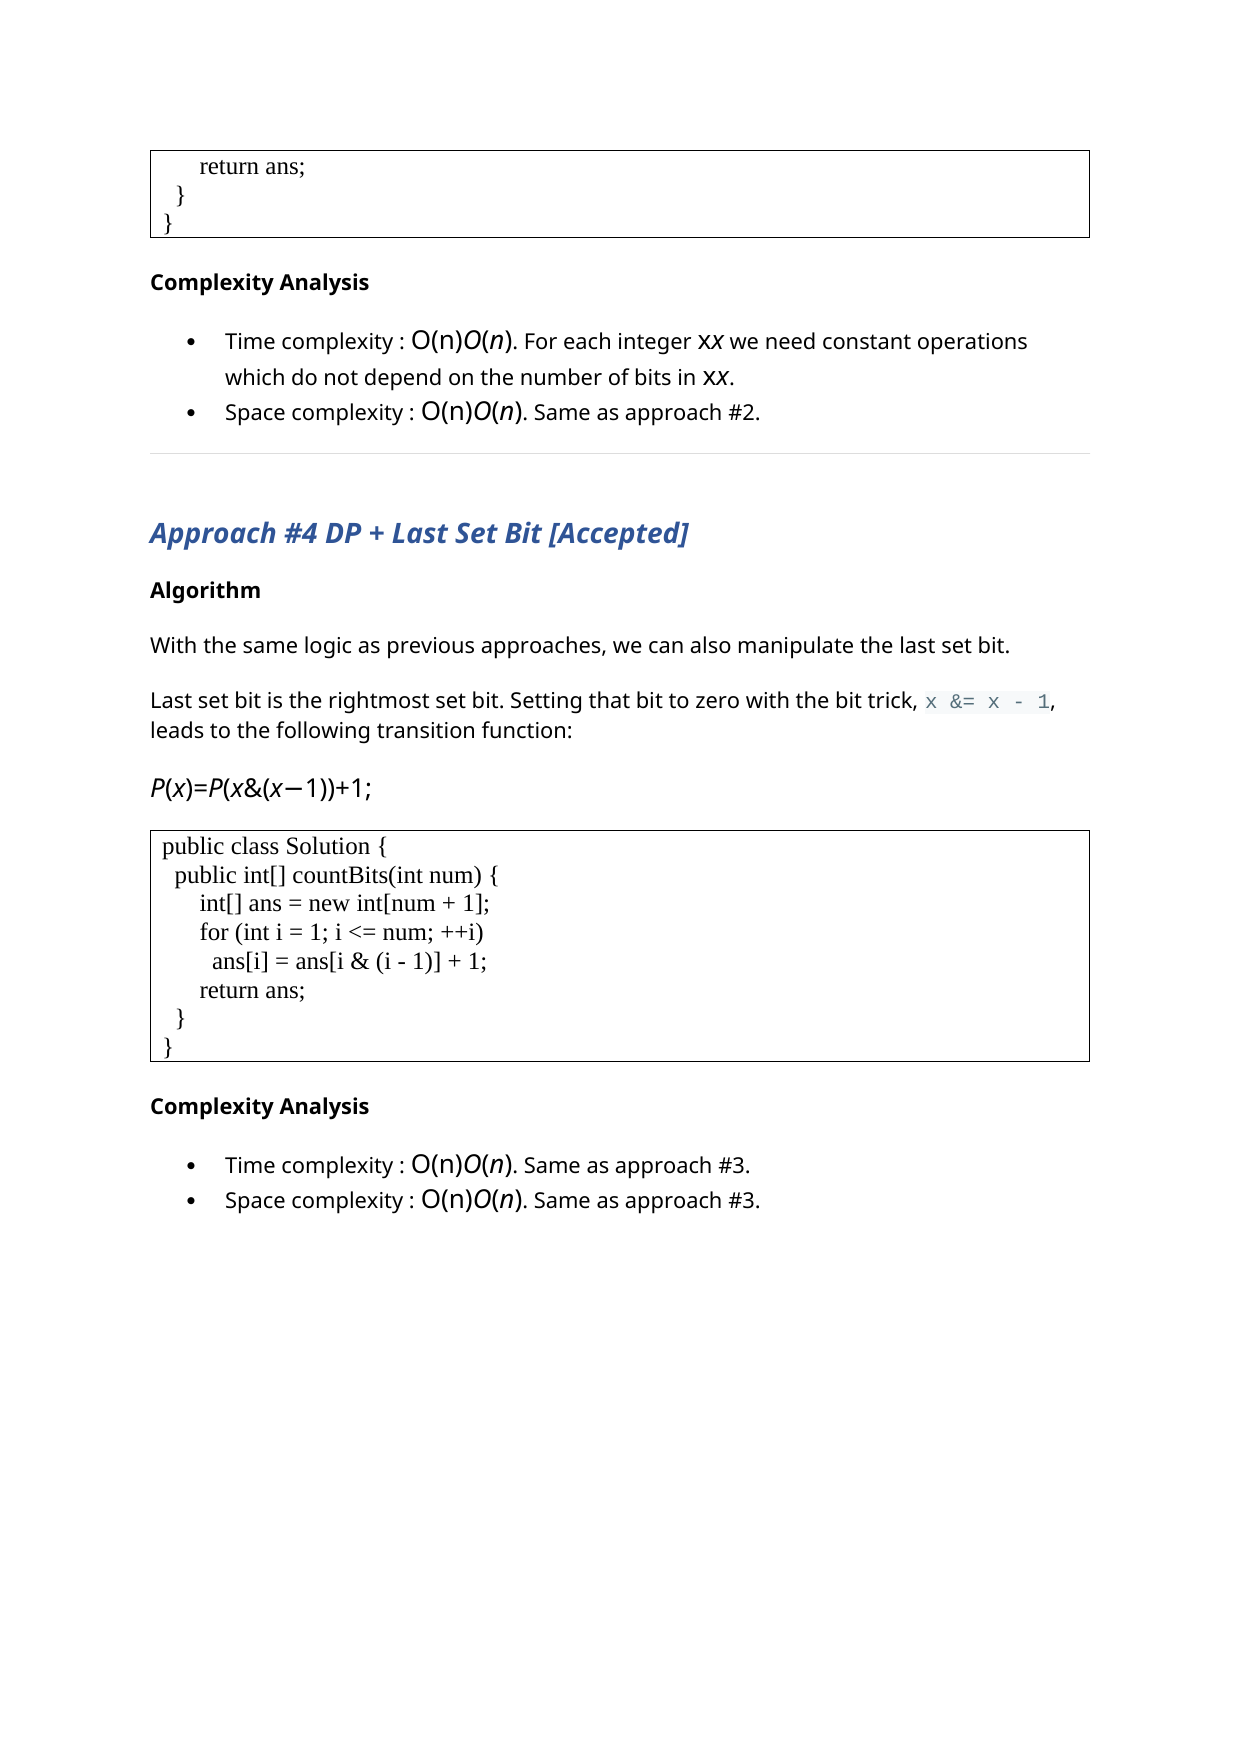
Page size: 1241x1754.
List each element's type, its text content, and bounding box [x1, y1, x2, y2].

text With the same logic as previous approaches, we can also manipulate the last set bit. [150, 630, 1090, 660]
list Space complexity : O(n)O(n). Same as approach #3. [187, 1181, 1090, 1217]
text Last set bit is the rightmost set bit. Setting that bit to zero with the bit trick, x &= x - 1, leads to the following transition function: [150, 685, 1090, 744]
list Time complexity : O(n)O(n). For each integer xx we need constant operations which do not depend on the number of bits in xx. [187, 322, 1090, 393]
text P(x)=P(x&(x−1))+1; [150, 769, 1090, 805]
text Complexity Analysis [150, 1091, 1090, 1121]
list Time complexity : O(n)O(n). Same as approach #3. [187, 1146, 1090, 1181]
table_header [151, 151, 1089, 237]
subtitle Approach #4 DP + Last Set Bit [Accepted] [150, 513, 1090, 552]
list Space complexity : O(n)O(n). Same as approach #2. [187, 393, 1090, 428]
text Complexity Analysis [150, 267, 1090, 297]
table_header public class Solution { public int[] countBits(int num) { int[] ans = new int[num + 1]; for (int i = 1; i <= num; ++i) ans[i] = ans[i & (i - 1)] + 1; return ans; } } [151, 831, 1089, 1061]
text Algorithm [150, 575, 1090, 605]
